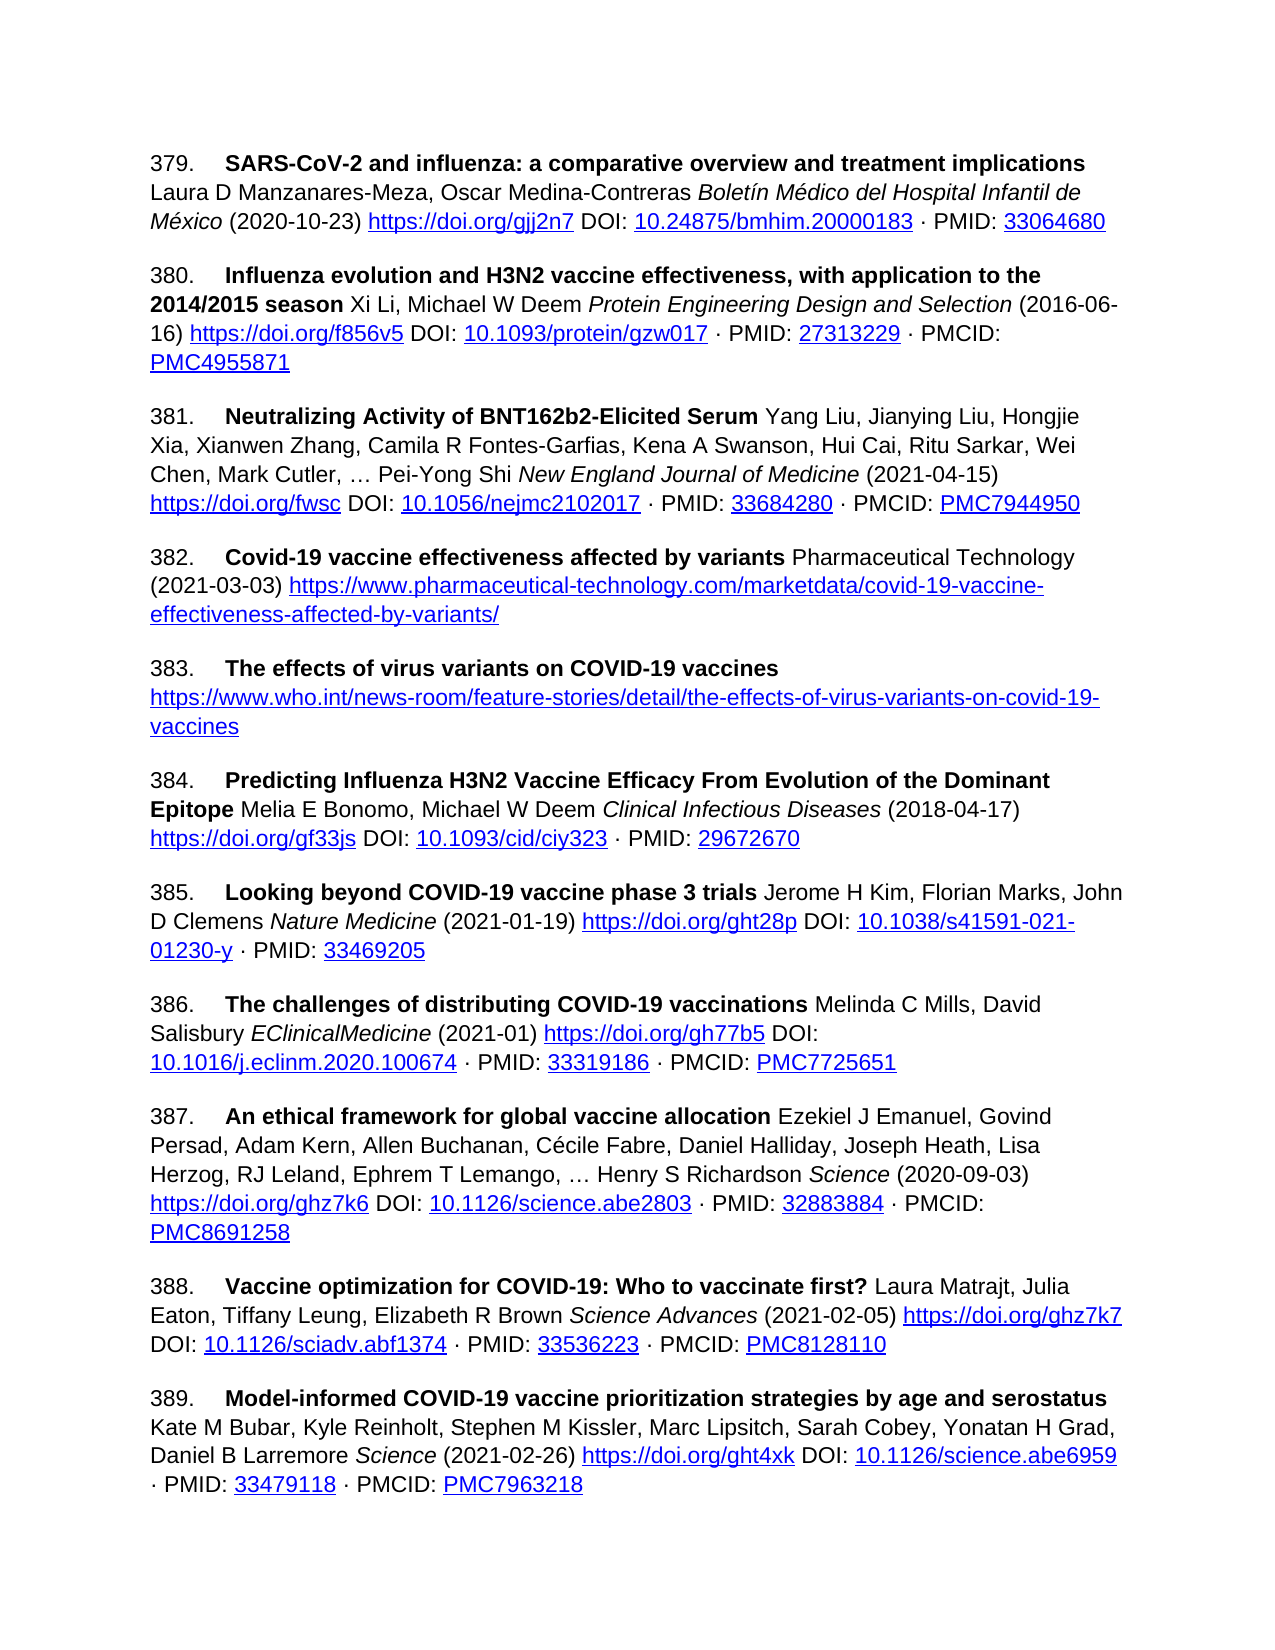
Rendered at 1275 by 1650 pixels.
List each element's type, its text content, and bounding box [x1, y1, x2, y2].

text 379. SARS-CoV-2 and influenza: a comparative overview and treatment implications Laura D Manzanares-Meza, Oscar Medina-Contreras Boletín Médico del Hospital Infantil de México (2020-10-23) https://doi.org/gjj2n7 DOI: 10.24875/bmhim.20000183 · PMID: 33064680 [150, 150, 1125, 234]
text 385. Looking beyond COVID-19 vaccine phase 3 trials Jerome H Kim, Florian Marks, John D Clemens Nature Medicine (2021-01-19) https://doi.org/ght28p DOI: 10.1038/s41591-021-01230-y · PMID: 33469205 [150, 879, 1125, 963]
text 381. Neutralizing Activity of BNT162b2-Elicited Serum Yang Liu, Jianying Liu, Hongjie Xia, Xianwen Zhang, Camila R Fontes-Garfias, Kena A Swanson, Hui Cai, Ritu Sarkar, Wei Chen, Mark Cutler, … Pei-Yong Shi New England Journal of Medicine (2021-04-15) https://doi.org/fwsc DOI: 10.1056/nejmc2102017 · PMID: 33684280 · PMCID: PMC7944950 [150, 403, 1125, 516]
text 388. Vaccine optimization for COVID-19: Who to vaccinate first? Laura Matrajt, Julia Eaton, Tiffany Leung, Elizabeth R Brown Science Advances (2021-02-05) https://doi.org/ghz7k7 DOI: 10.1126/sciadv.abf1374 · PMID: 33536223 · PMCID: PMC8128110 [150, 1273, 1125, 1357]
text 387. An ethical framework for global vaccine allocation Ezekiel J Emanuel, Govind Persad, Adam Kern, Allen Buchanan, Cécile Fabre, Daniel Halliday, Joseph Heath, Lisa Herzog, RJ Leland, Ephrem T Lemango, … Henry S Richardson Science (2020-09-03) https://doi.org/ghz7k6 DOI: 10.1126/science.abe2803 · PMID: 32883884 · PMCID: PMC8691258 [150, 1103, 1125, 1245]
text 382. Covid-19 vaccine effectiveness affected by variants Pharmaceutical Technology (2021-03-03) https://www.pharmaceutical-technology.com/marketdata/covid-19-vaccine-effectiveness-affected-by-variants/ [150, 543, 1125, 628]
text 384. Predicting Influenza H3N2 Vaccine Efficacy From Evolution of the Dominant Epitope Melia E Bonomo, Michael W Deem Clinical Infectious Diseases (2018-04-17) https://doi.org/gf33js DOI: 10.1093/cid/ciy323 · PMID: 29672670 [150, 767, 1125, 852]
text 386. The challenges of distributing COVID-19 vaccinations Melinda C Mills, David Salisbury EClinicalMedicine (2021-01) https://doi.org/gh77b5 DOI: 10.1016/j.eclinm.2020.100674 · PMID: 33319186 · PMCID: PMC7725651 [150, 991, 1125, 1075]
text 383. The effects of virus variants on COVID-19 vaccines https://www.who.int/news-room/feature-stories/detail/the-effects-of-virus-variants-on-covid-19-vaccines [150, 655, 1125, 740]
text 389. Model-informed COVID-19 vaccine prioritization strategies by age and serostatus Kate M Bubar, Kyle Reinholt, Stephen M Kissler, Marc Lipsitch, Sarah Cobey, Yonatan H Grad, Daniel B Larremore Science (2021-02-26) https://doi.org/ght4xk DOI: 10.1126/science.abe6959 · PMID: 33479118 · PMCID: PMC7963218 [150, 1384, 1125, 1498]
text 380. Influenza evolution and H3N2 vaccine effectiveness, with application to the 2014/2015 season Xi Li, Michael W Deem Protein Engineering Design and Selection (2016-06-16) https://doi.org/f856v5 DOI: 10.1093/protein/gzw017 · PMID: 27313229 · PMCID: PMC4955871 [150, 262, 1125, 375]
